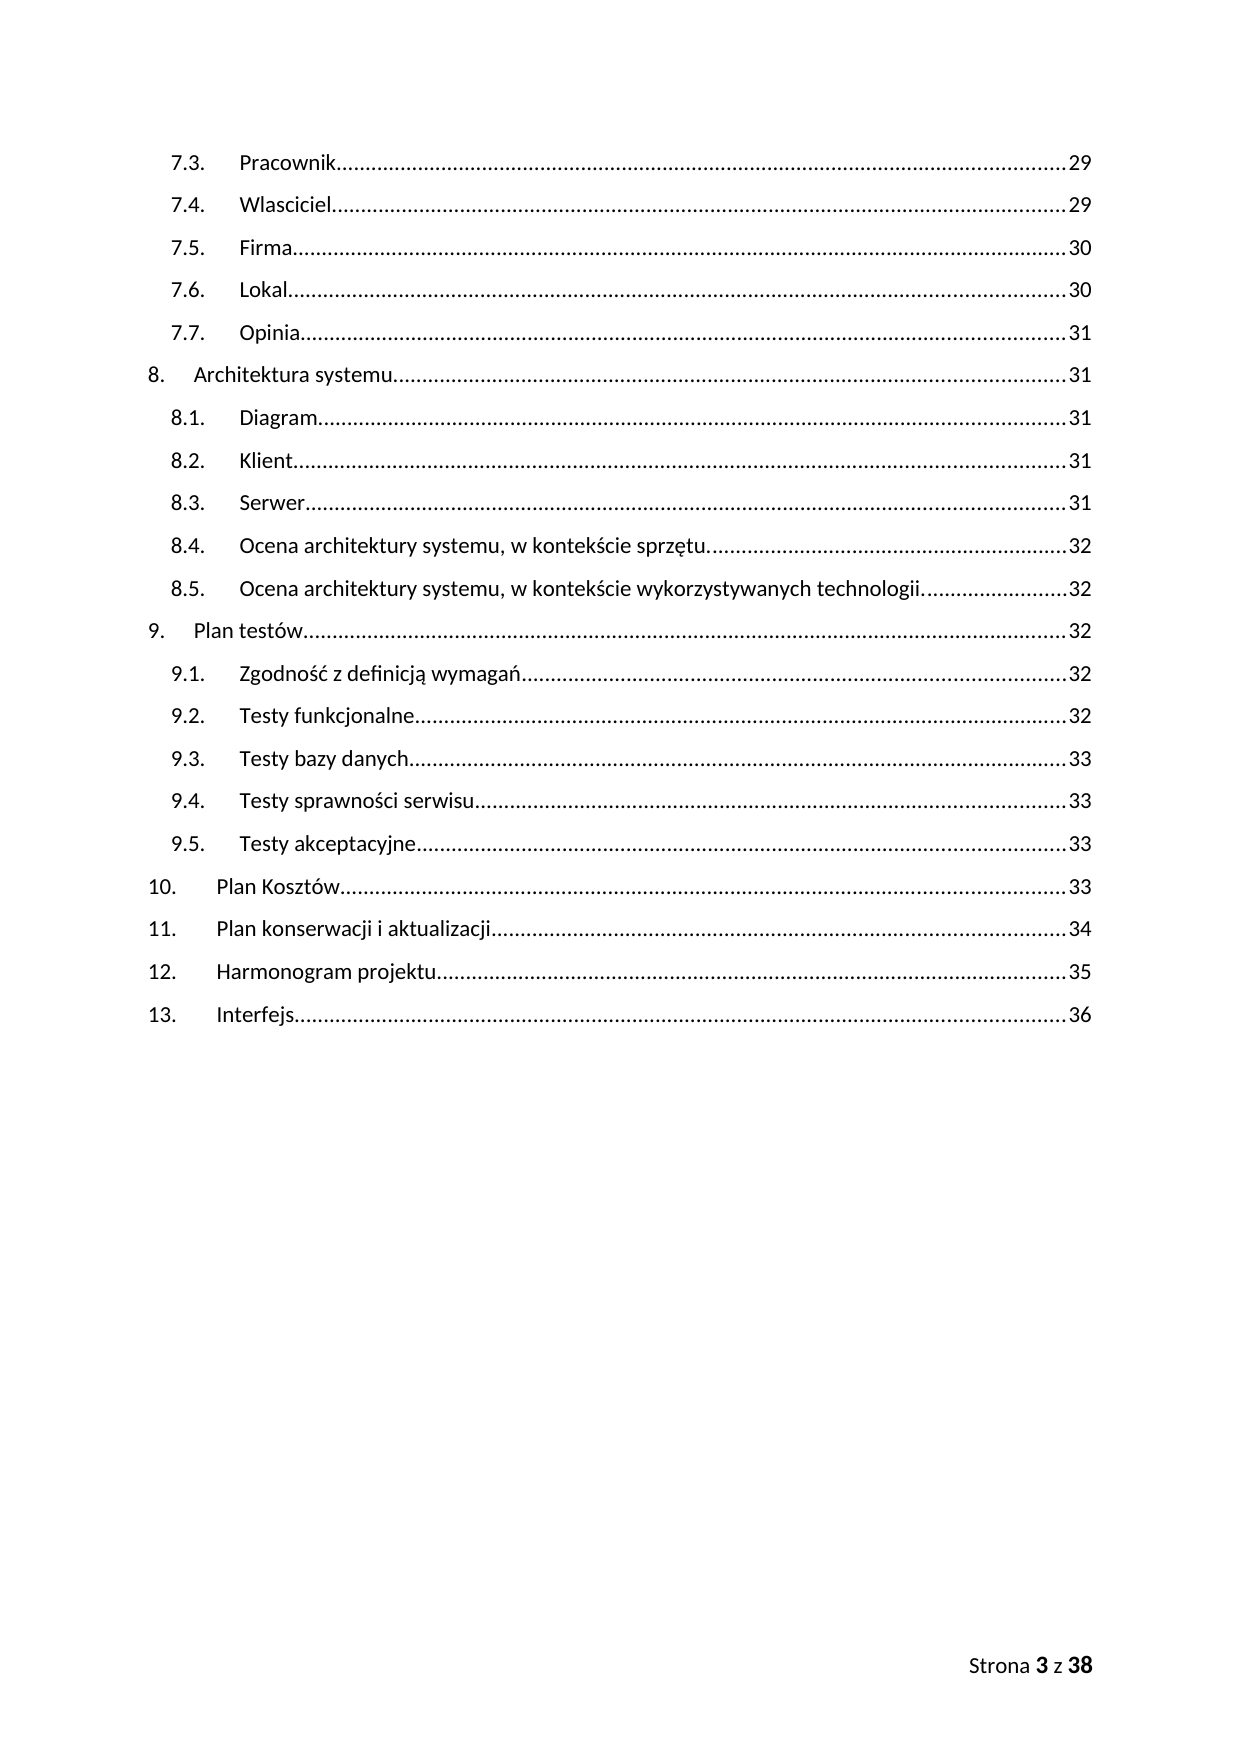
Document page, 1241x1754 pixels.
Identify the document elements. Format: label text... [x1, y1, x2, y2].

text 7.6. Lokal 30 [171, 275, 1093, 303]
text 9.3. Testy bazy danych 33 [171, 744, 1093, 772]
text 12. Harmonogram projektu 35 [148, 957, 1093, 985]
text 8. Architektura systemu 31 [148, 361, 1093, 389]
text 9.4. Testy sprawności serwisu 33 [171, 787, 1093, 815]
text 7.7. Opinia 31 [171, 318, 1093, 346]
text 7.5. Firma 30 [171, 233, 1093, 261]
text 8.5. Ocena architektury systemu, w kontekście wykorzystywanych technologii. 32 [171, 574, 1093, 602]
text 9.5. Testy akceptacyjne 33 [171, 829, 1093, 857]
text 7.4. Wlasciciel 29 [171, 190, 1093, 218]
text 8.4. Ocena architektury systemu, w kontekście sprzętu. 32 [171, 531, 1093, 559]
text 13. Interfejs 36 [148, 1000, 1093, 1028]
text 9.2. Testy funkcjonalne 32 [171, 701, 1093, 729]
text 8.3. Serwer 31 [171, 488, 1093, 516]
text 10. Plan Kosztów 33 [148, 872, 1093, 900]
text 9. Plan testów 32 [148, 616, 1093, 644]
text 7.3. Pracownik 29 [171, 148, 1093, 176]
text 9.1. Zgodność z definicją wymagań 32 [171, 659, 1093, 687]
text 11. Plan konserwacji i aktualizacji 34 [148, 914, 1093, 942]
text 8.1. Diagram 31 [171, 403, 1093, 431]
text 8.2. Klient 31 [171, 446, 1093, 474]
